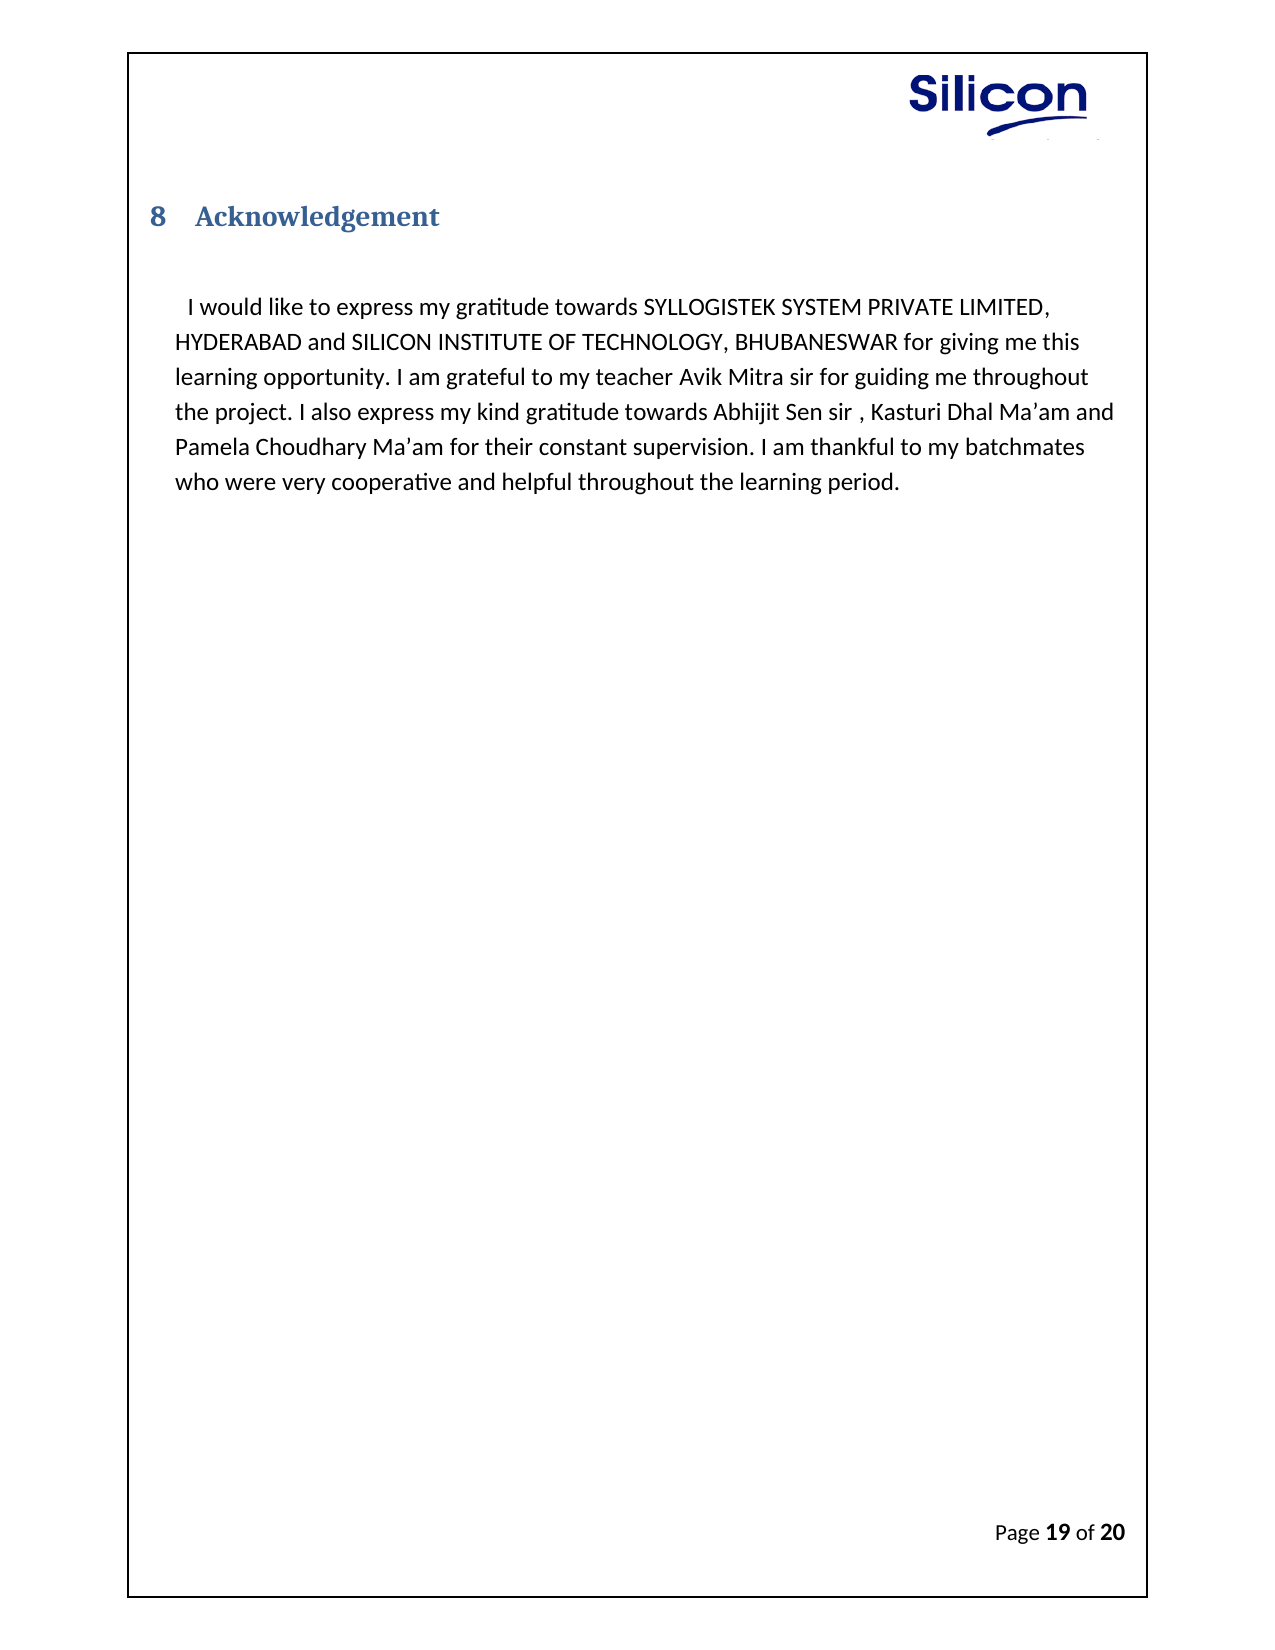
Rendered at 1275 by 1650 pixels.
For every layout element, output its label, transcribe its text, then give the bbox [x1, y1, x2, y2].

text I would like to express my gratitude towards SYLLOGISTEK SYSTEM PRIVATE LIMITED, HYDERABAD and SILICON INSTITUTE OF TECHNOLOGY, BHUBANESWAR for giving me this learning opportunity. I am grateful to my teacher Avik Mitra sir for guiding me throughout the project. I also express my kind gratitude towards Abhijit Sen sir , Kasturi Dhal Ma’am and Pamela Choudhary Ma’am for their constant supervision. I am thankful to my batchmates who were very cooperative and helpful throughout the learning period. [175, 292, 1125, 497]
picture [909, 75, 1125, 140]
subtitle Acknowledgement [150, 200, 1125, 233]
